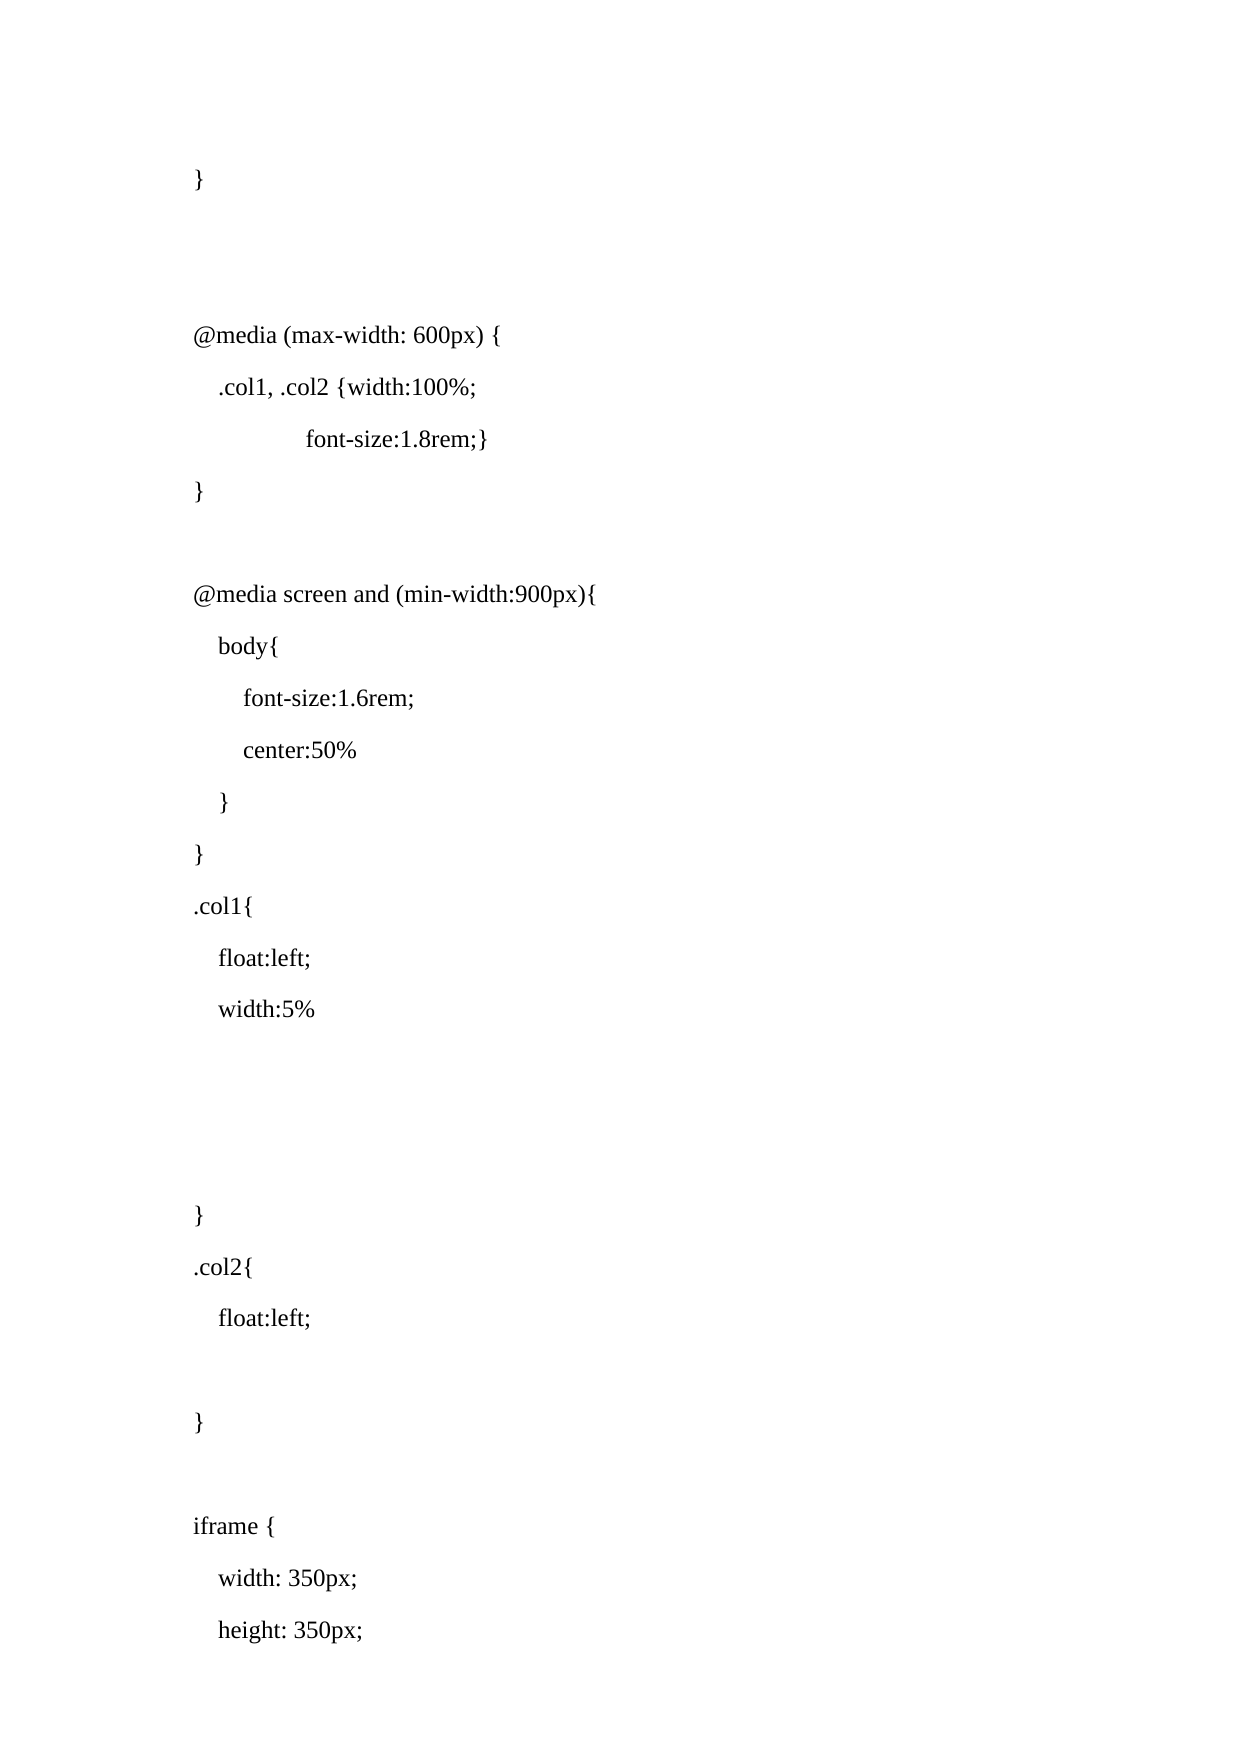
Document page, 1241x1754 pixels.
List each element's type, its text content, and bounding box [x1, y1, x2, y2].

text .col1, .col2 {width:100%; [118, 372, 1136, 401]
text height: 350px; [118, 1615, 1136, 1643]
text @media (max-width: 600px) { [118, 320, 1136, 349]
text float:left; [118, 1303, 1136, 1332]
text .col2{ [118, 1252, 1136, 1280]
text } [118, 476, 1136, 504]
text width: 350px; [118, 1563, 1136, 1592]
text center:50% [118, 735, 1136, 764]
text font-size:1.6rem; [118, 683, 1136, 712]
text } [118, 787, 1136, 816]
text iframe { [118, 1511, 1136, 1540]
text } [118, 1200, 1136, 1228]
text body{ [118, 631, 1136, 660]
text .col1{ [118, 891, 1136, 919]
text @media screen and (min-width:900px){ [118, 579, 1136, 608]
text } [118, 1407, 1136, 1436]
text float:left; [118, 943, 1136, 971]
text width:5% [118, 994, 1136, 1023]
text font-size:1.8rem;} [118, 424, 1136, 453]
text } [118, 164, 1136, 193]
text } [118, 839, 1136, 868]
